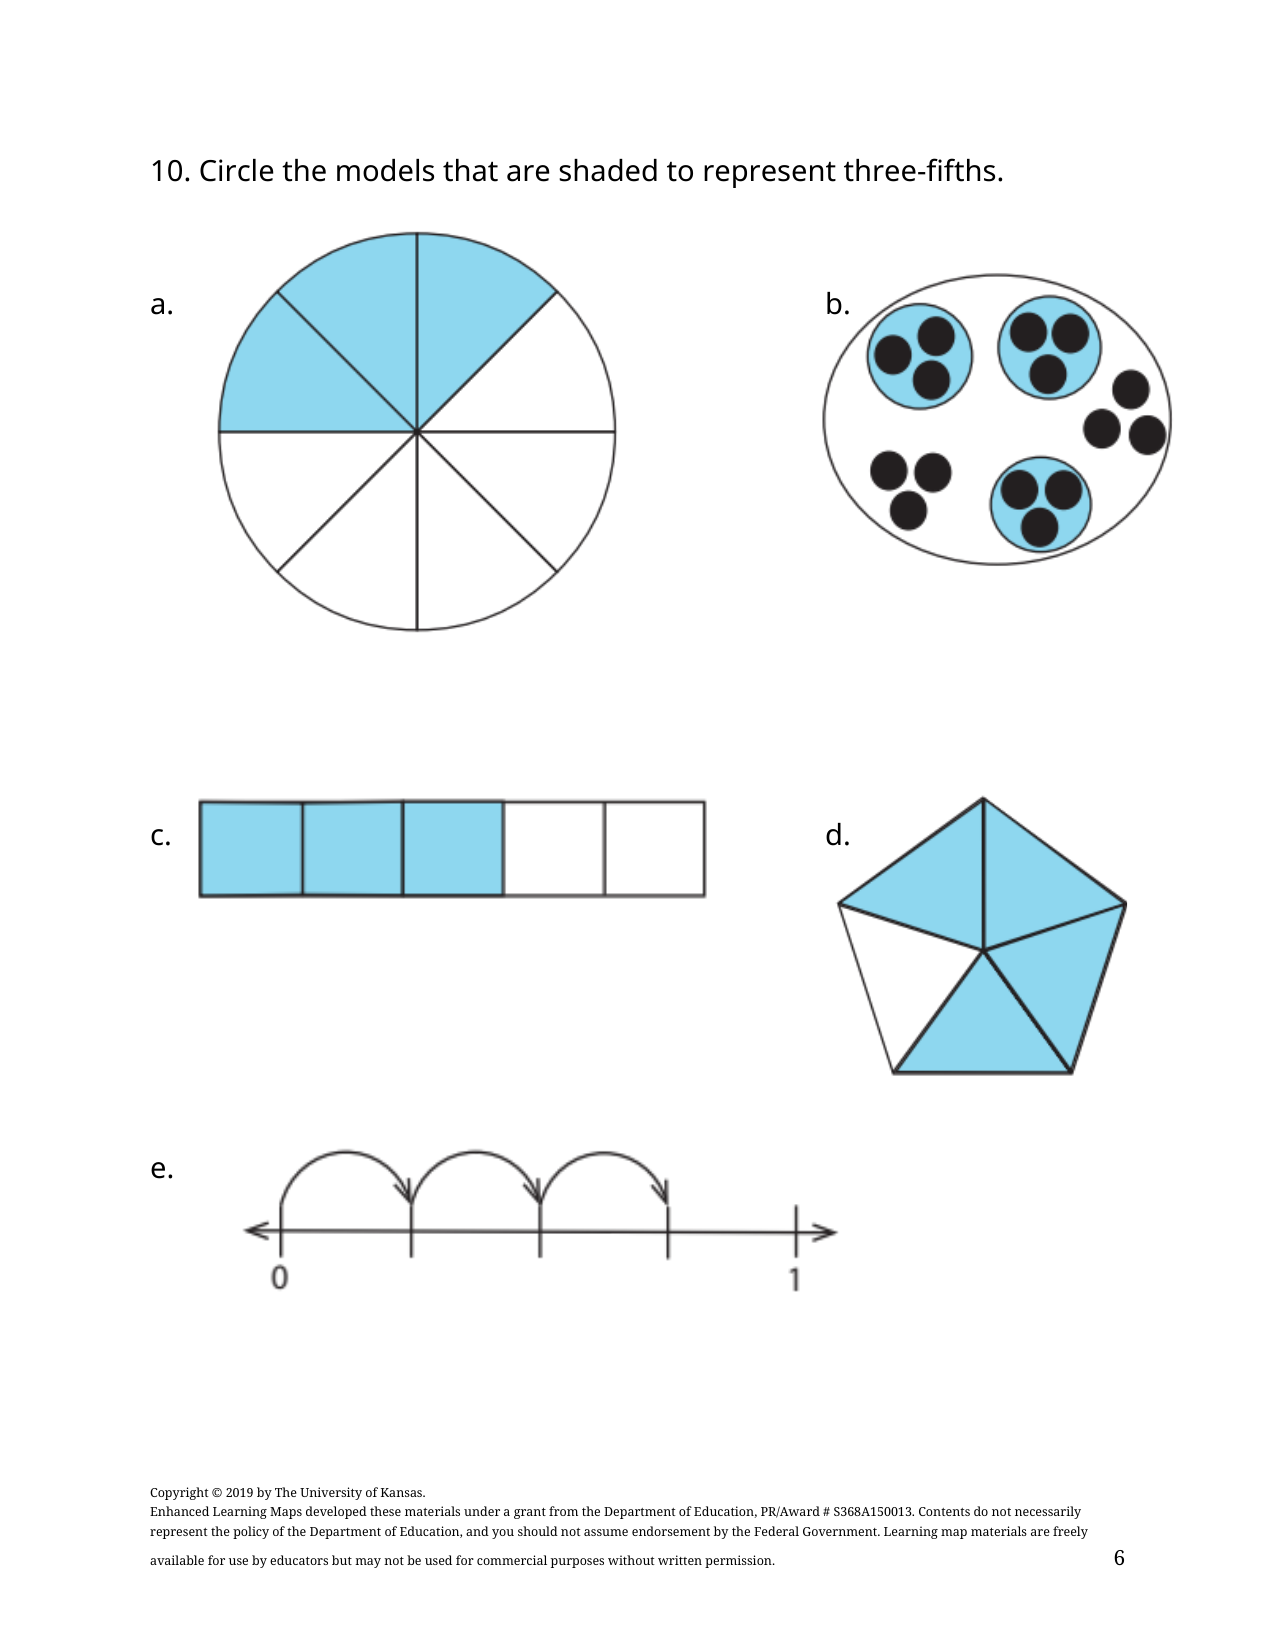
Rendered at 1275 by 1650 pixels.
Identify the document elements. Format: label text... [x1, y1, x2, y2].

text 10. Circle the models that are shaded to represent three-fifths. [150, 150, 1125, 190]
text c. d. [150, 814, 1125, 854]
text e. [150, 1147, 1125, 1187]
text a. b. [150, 283, 1125, 323]
